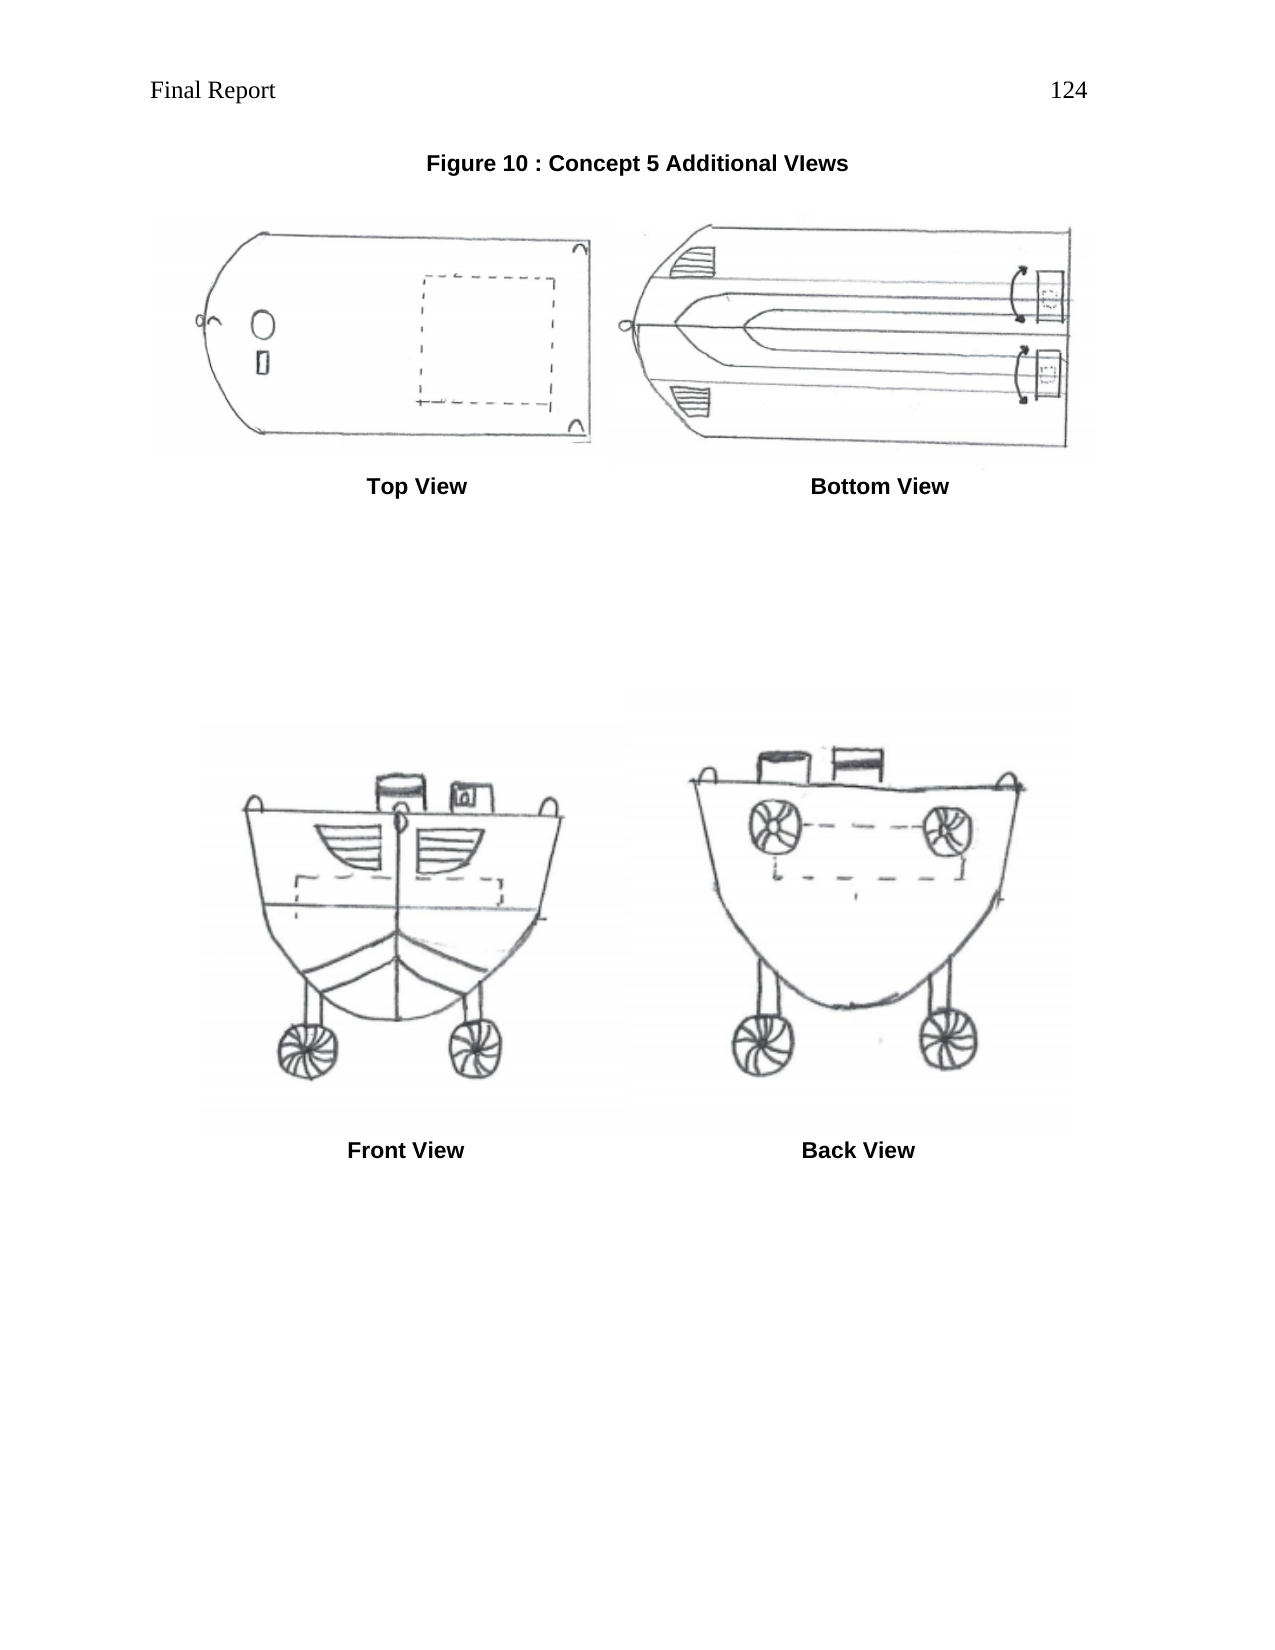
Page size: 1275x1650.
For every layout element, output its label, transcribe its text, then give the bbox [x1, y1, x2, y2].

picture [200, 684, 1076, 1134]
text Front View Back View [150, 1137, 1125, 1164]
text Figure 10 : Concept 5 Additional VIews [150, 150, 1125, 176]
text Top View Bottom View [150, 473, 1125, 499]
picture [150, 210, 1098, 470]
